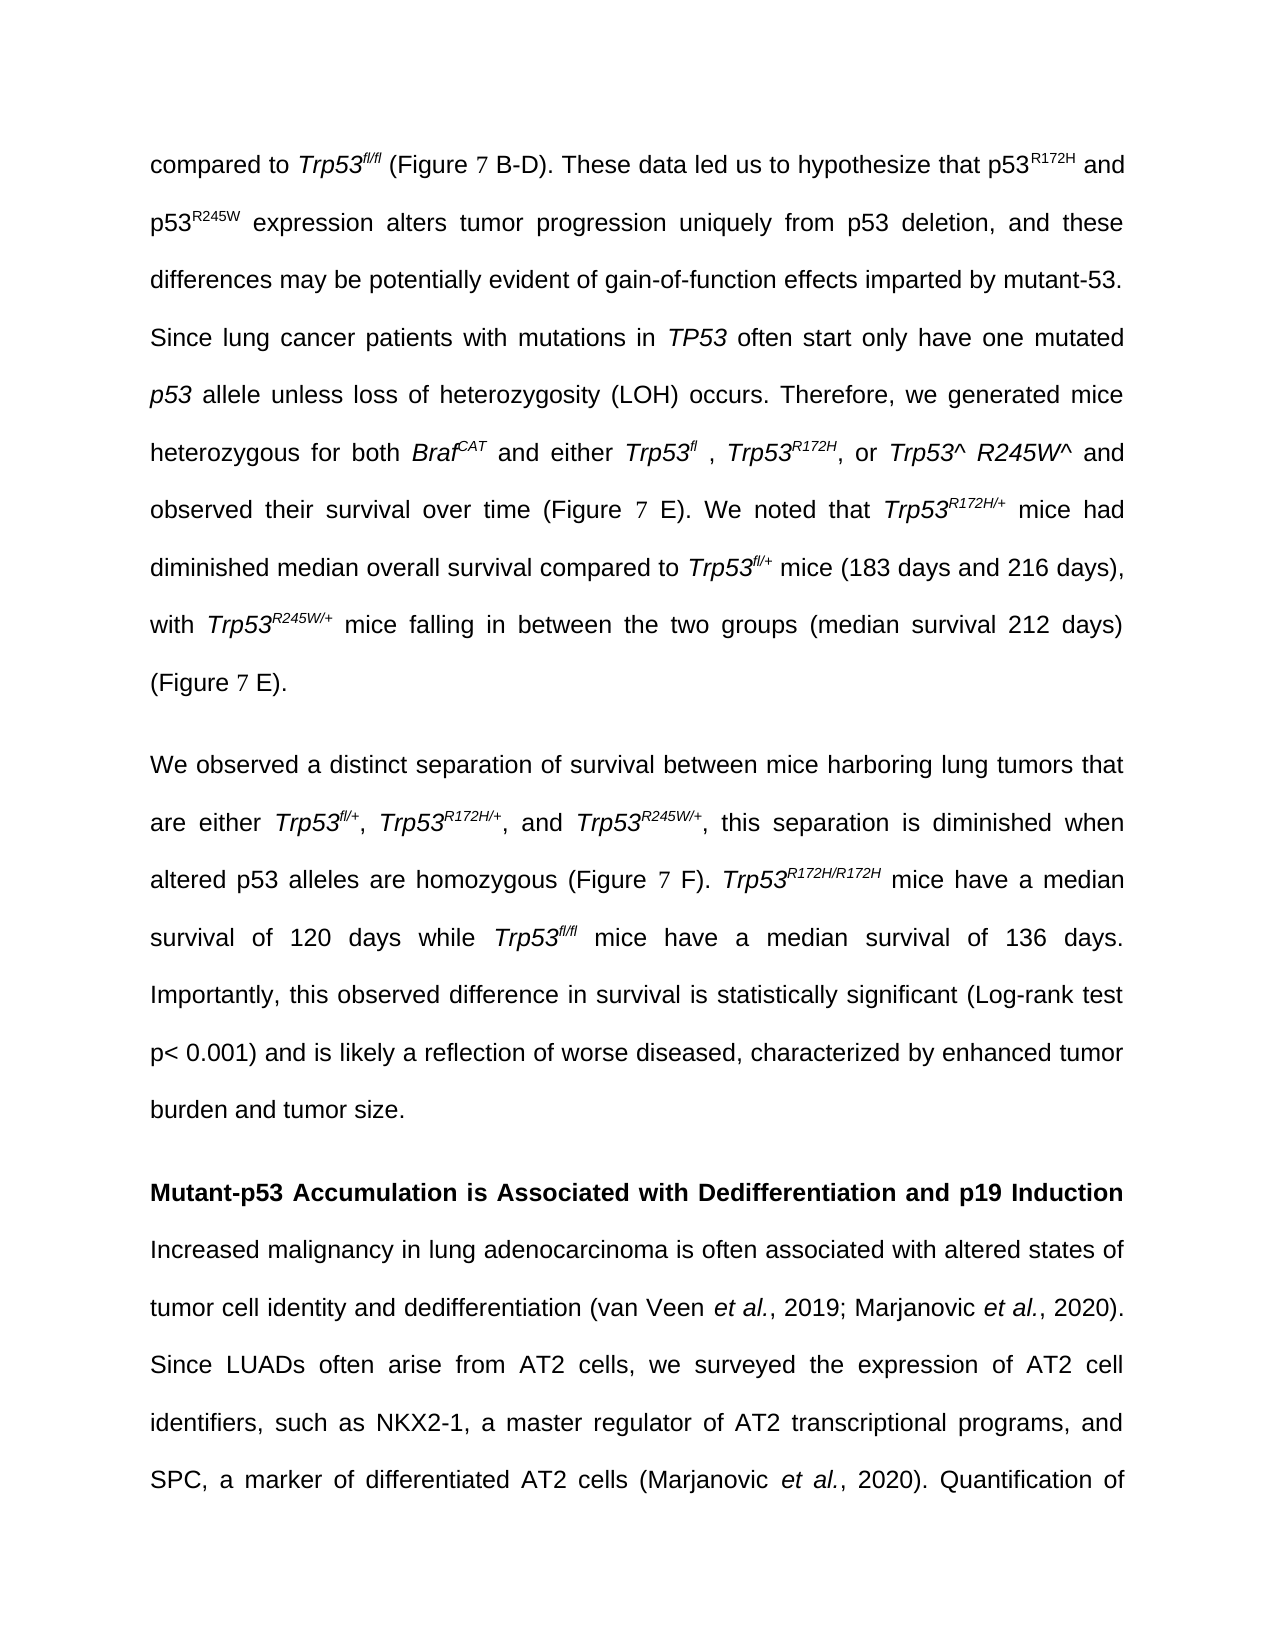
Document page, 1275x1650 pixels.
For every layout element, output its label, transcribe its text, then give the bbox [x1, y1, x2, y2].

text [150, 150, 1125, 697]
text We observed a distinct separation of survival between mice harboring lung tumors that are either Trp53fl/+, Trp53R172H/+, and Trp53R245W/+, this separation is diminished when altered p53 alleles are homozygous (Figure 7 F). Trp53R172H/R172H mice have a median survival of 120 days while Trp53fl/fl mice have a median survival of 136 days. Importantly, this observed difference in survival is statistically significant (Log-rank test p< 0.001) and is likely a reflection of worse diseased, characterized by enhanced tumor burden and tumor size. [150, 750, 1125, 1124]
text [150, 1178, 1125, 1494]
